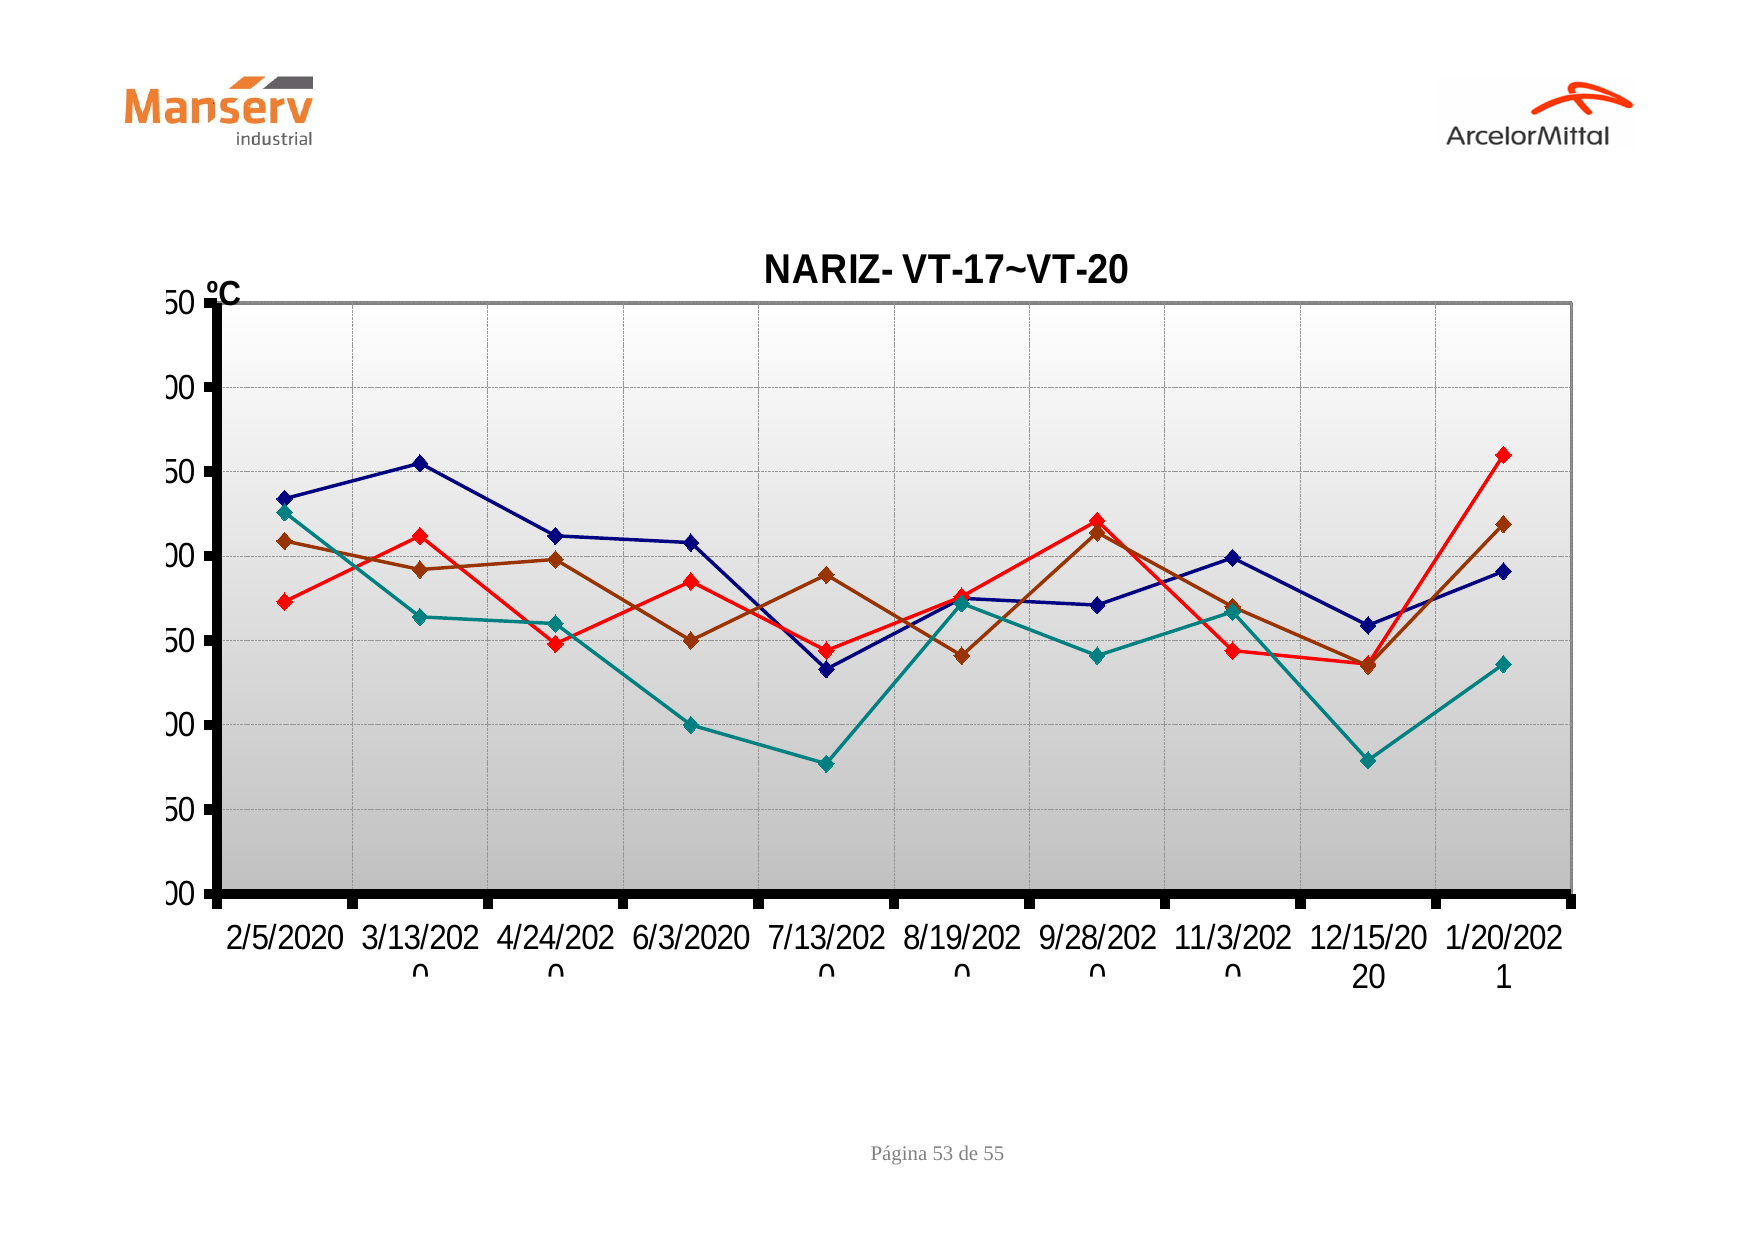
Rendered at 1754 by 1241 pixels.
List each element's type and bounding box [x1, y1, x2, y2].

picture [1437, 76, 1636, 149]
picture [118, 75, 317, 147]
